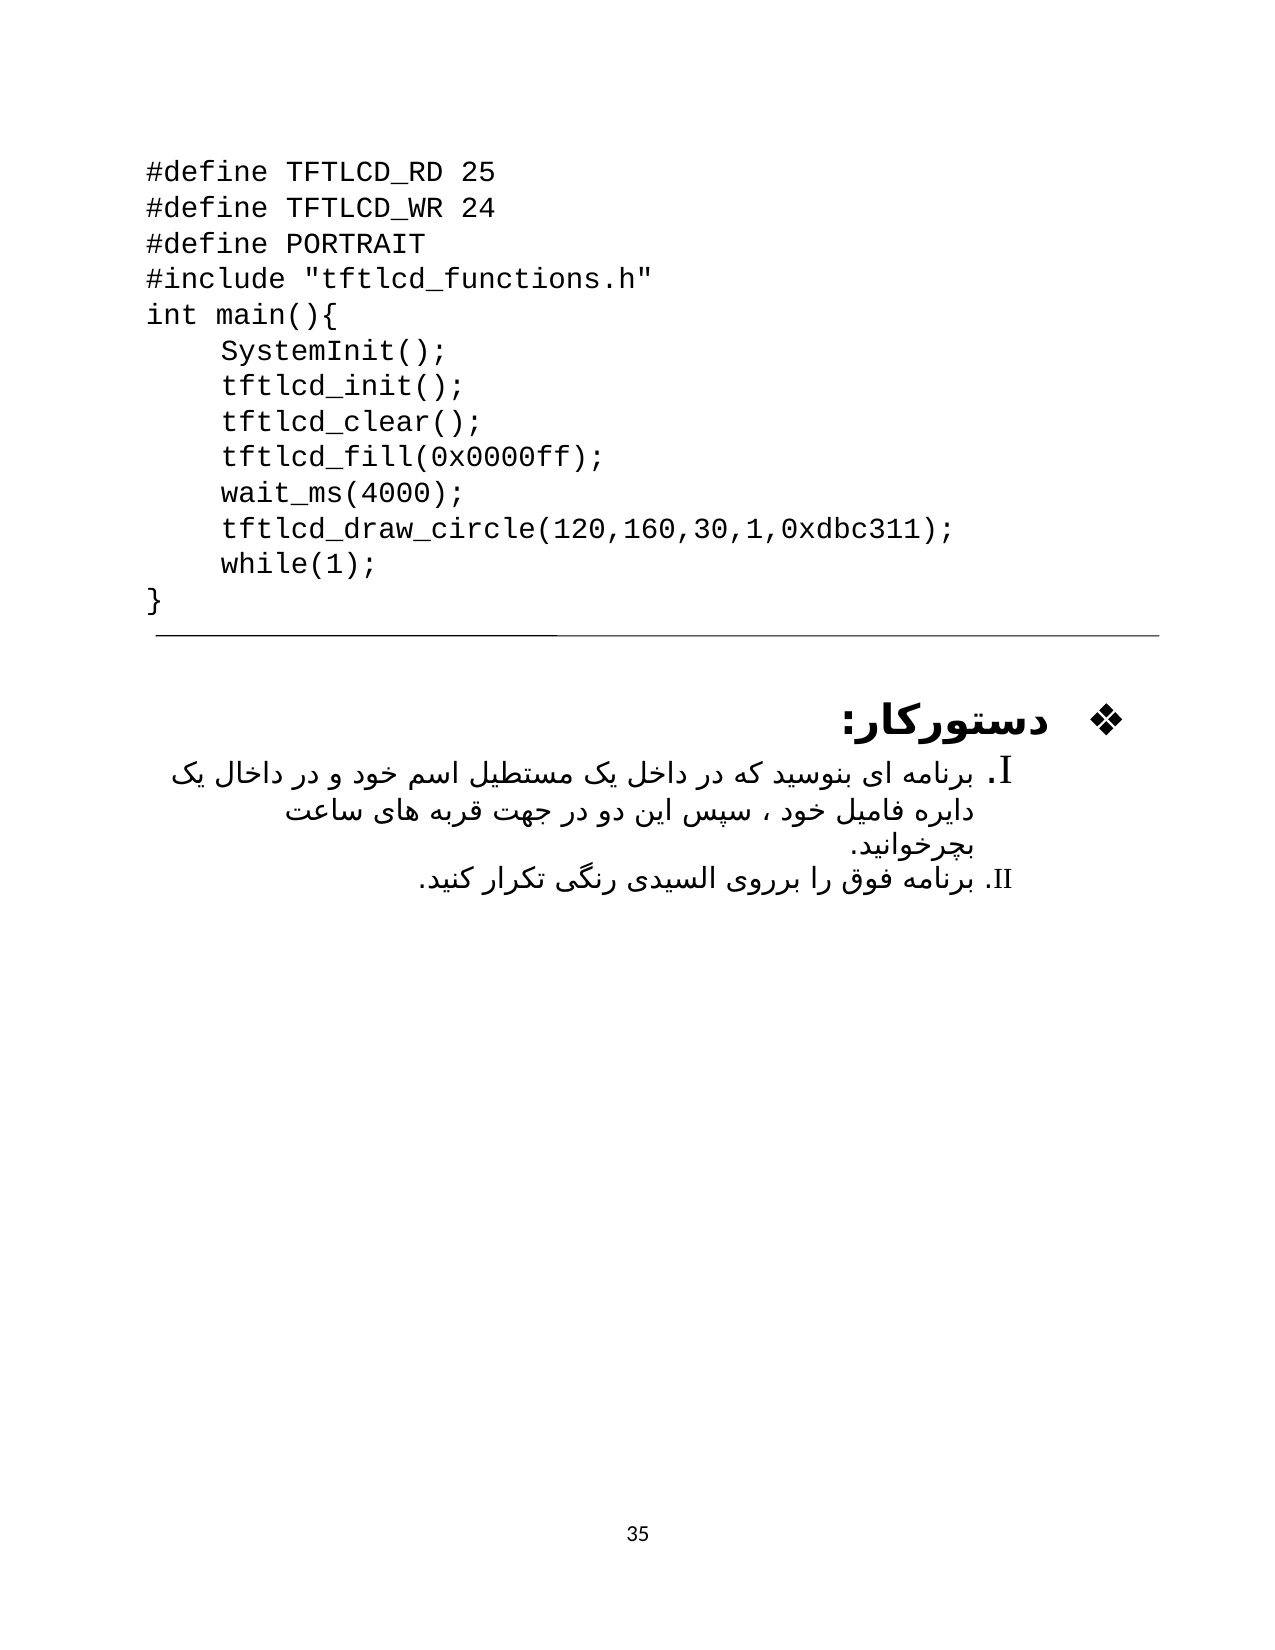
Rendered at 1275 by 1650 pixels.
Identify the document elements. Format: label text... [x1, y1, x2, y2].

list دستورکار: [150, 696, 1087, 744]
list برنامه ای بنوسید که در داخل یک مستطیل اسم خود و در داخال یک دایره فامیل خود ، سپس این دو در جهت قربه های ساعت بچرخوانید. [150, 744, 1012, 861]
list برنامه فوق را برروی السیدی رنگی تکرار کنید. [150, 861, 1012, 895]
